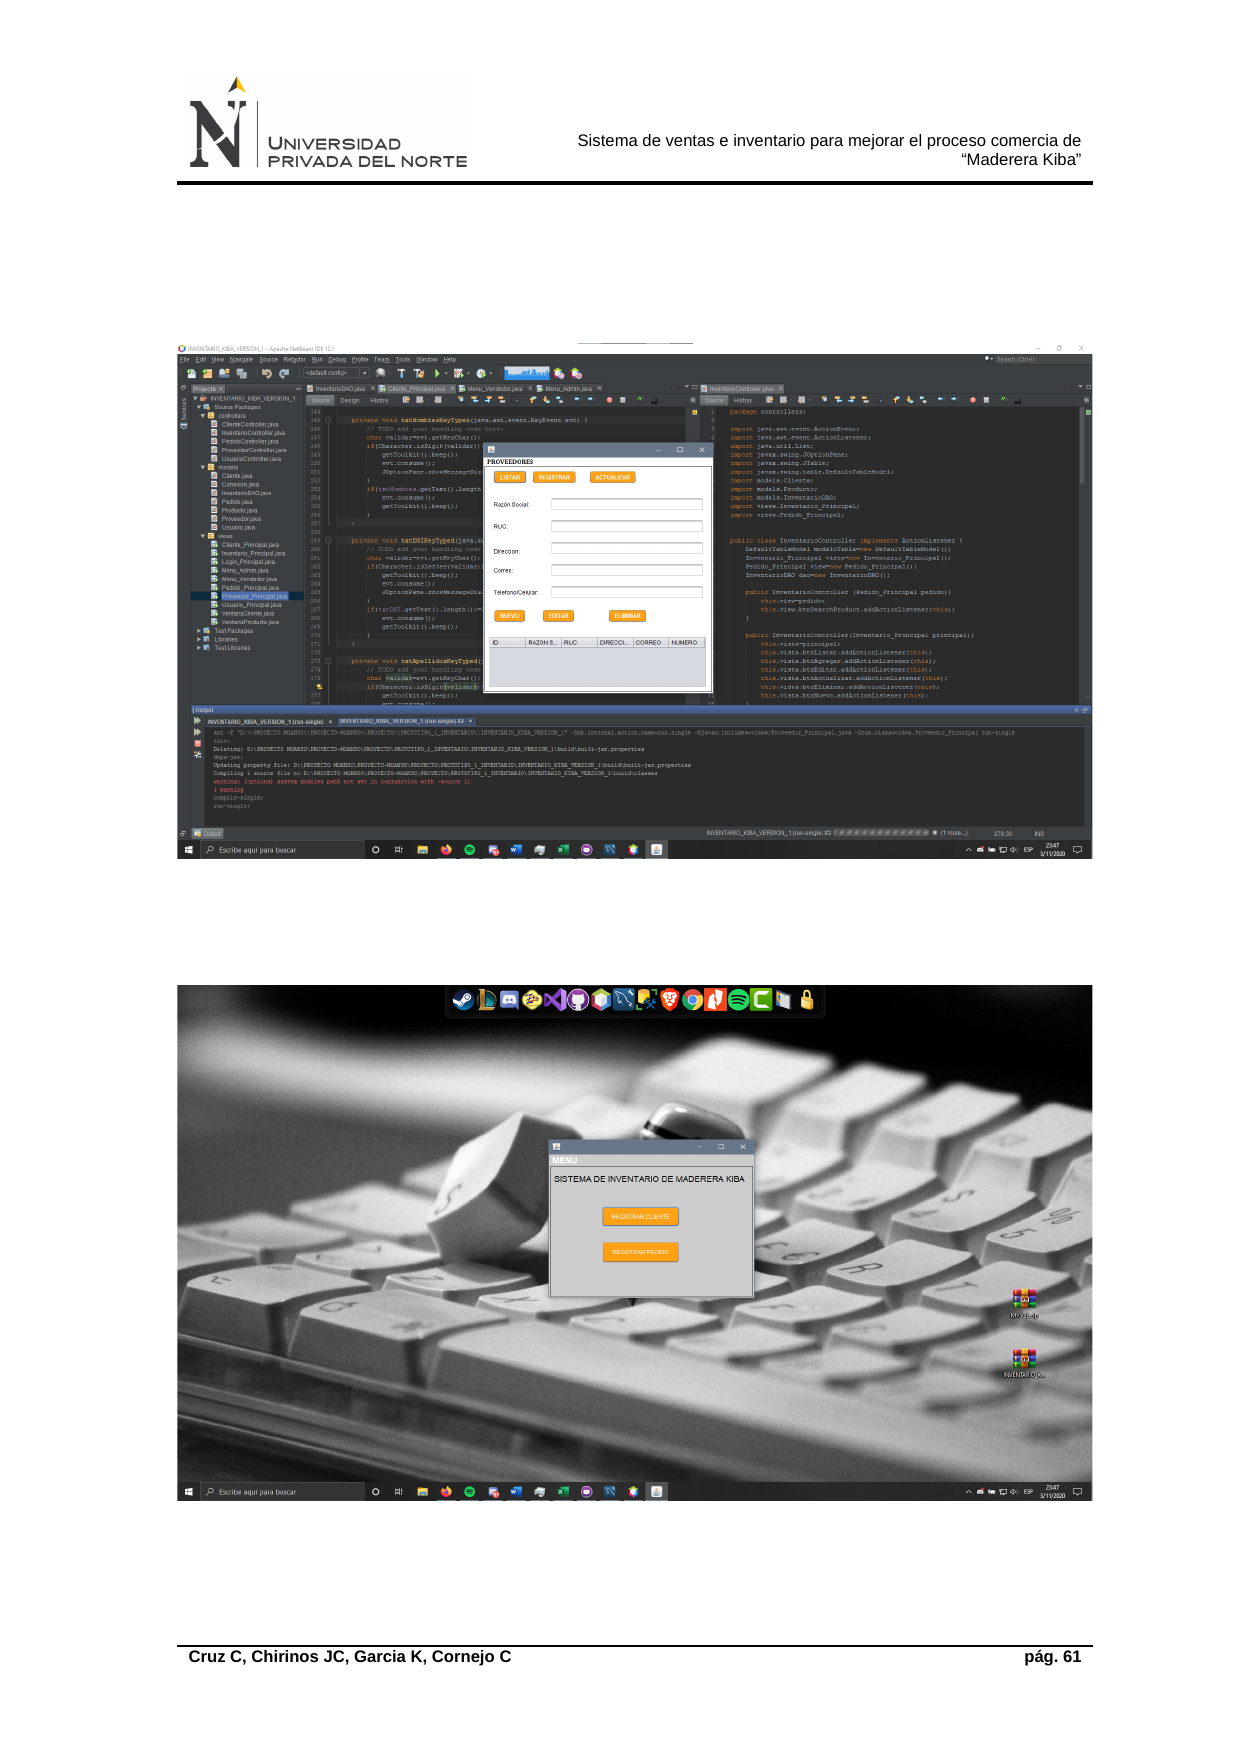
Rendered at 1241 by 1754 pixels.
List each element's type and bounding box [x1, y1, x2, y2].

picture [188, 73, 469, 169]
picture [177, 985, 1093, 1501]
picture [177, 343, 1093, 859]
